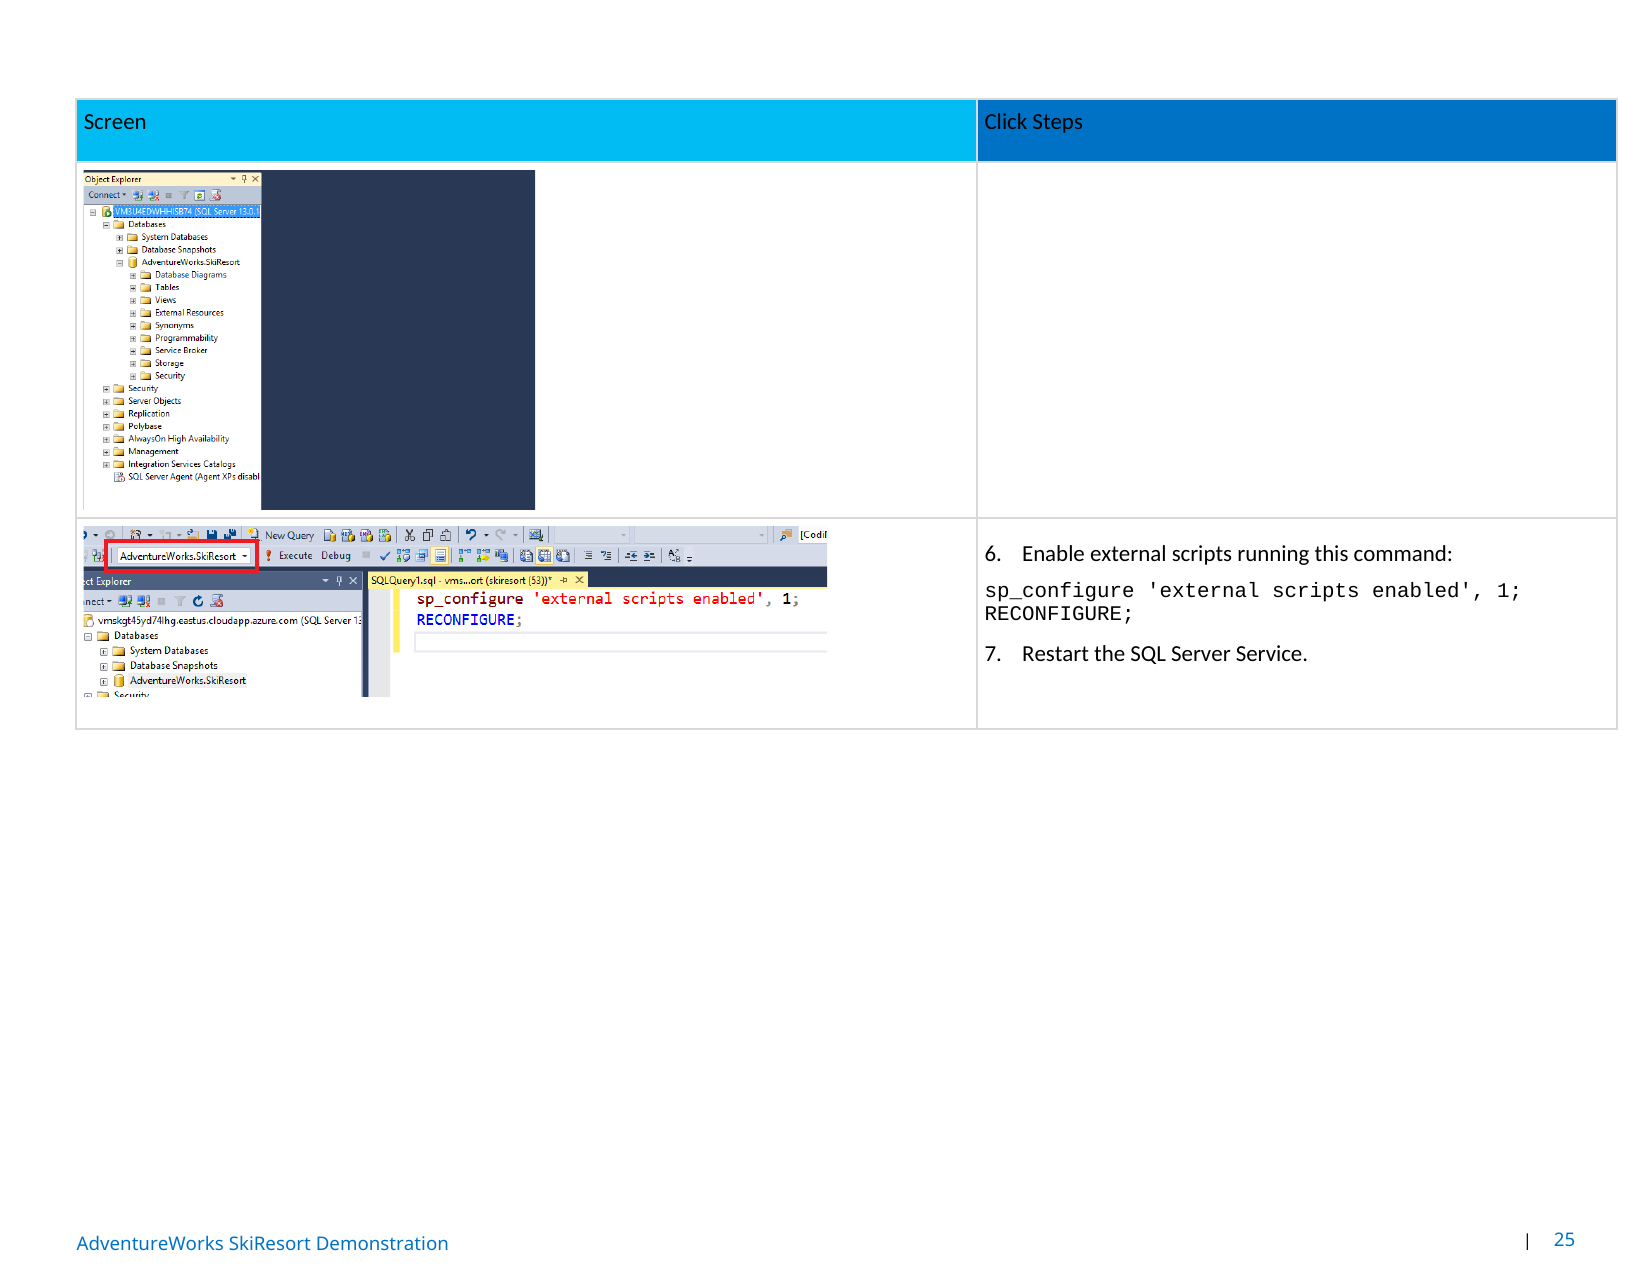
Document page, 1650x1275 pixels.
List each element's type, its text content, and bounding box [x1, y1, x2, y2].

table_cell [77, 163, 976, 517]
table_header Click Steps [978, 100, 1616, 161]
picture [83, 526, 828, 697]
table_cell [77, 519, 976, 728]
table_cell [978, 163, 1616, 517]
table_cell Enable external scripts running this command: sp_configure 'external scripts enabled', 1; RECONFIGURE; Restart the SQL Server Service. [978, 519, 1616, 728]
picture [83, 170, 536, 510]
table_header Screen [77, 100, 976, 161]
